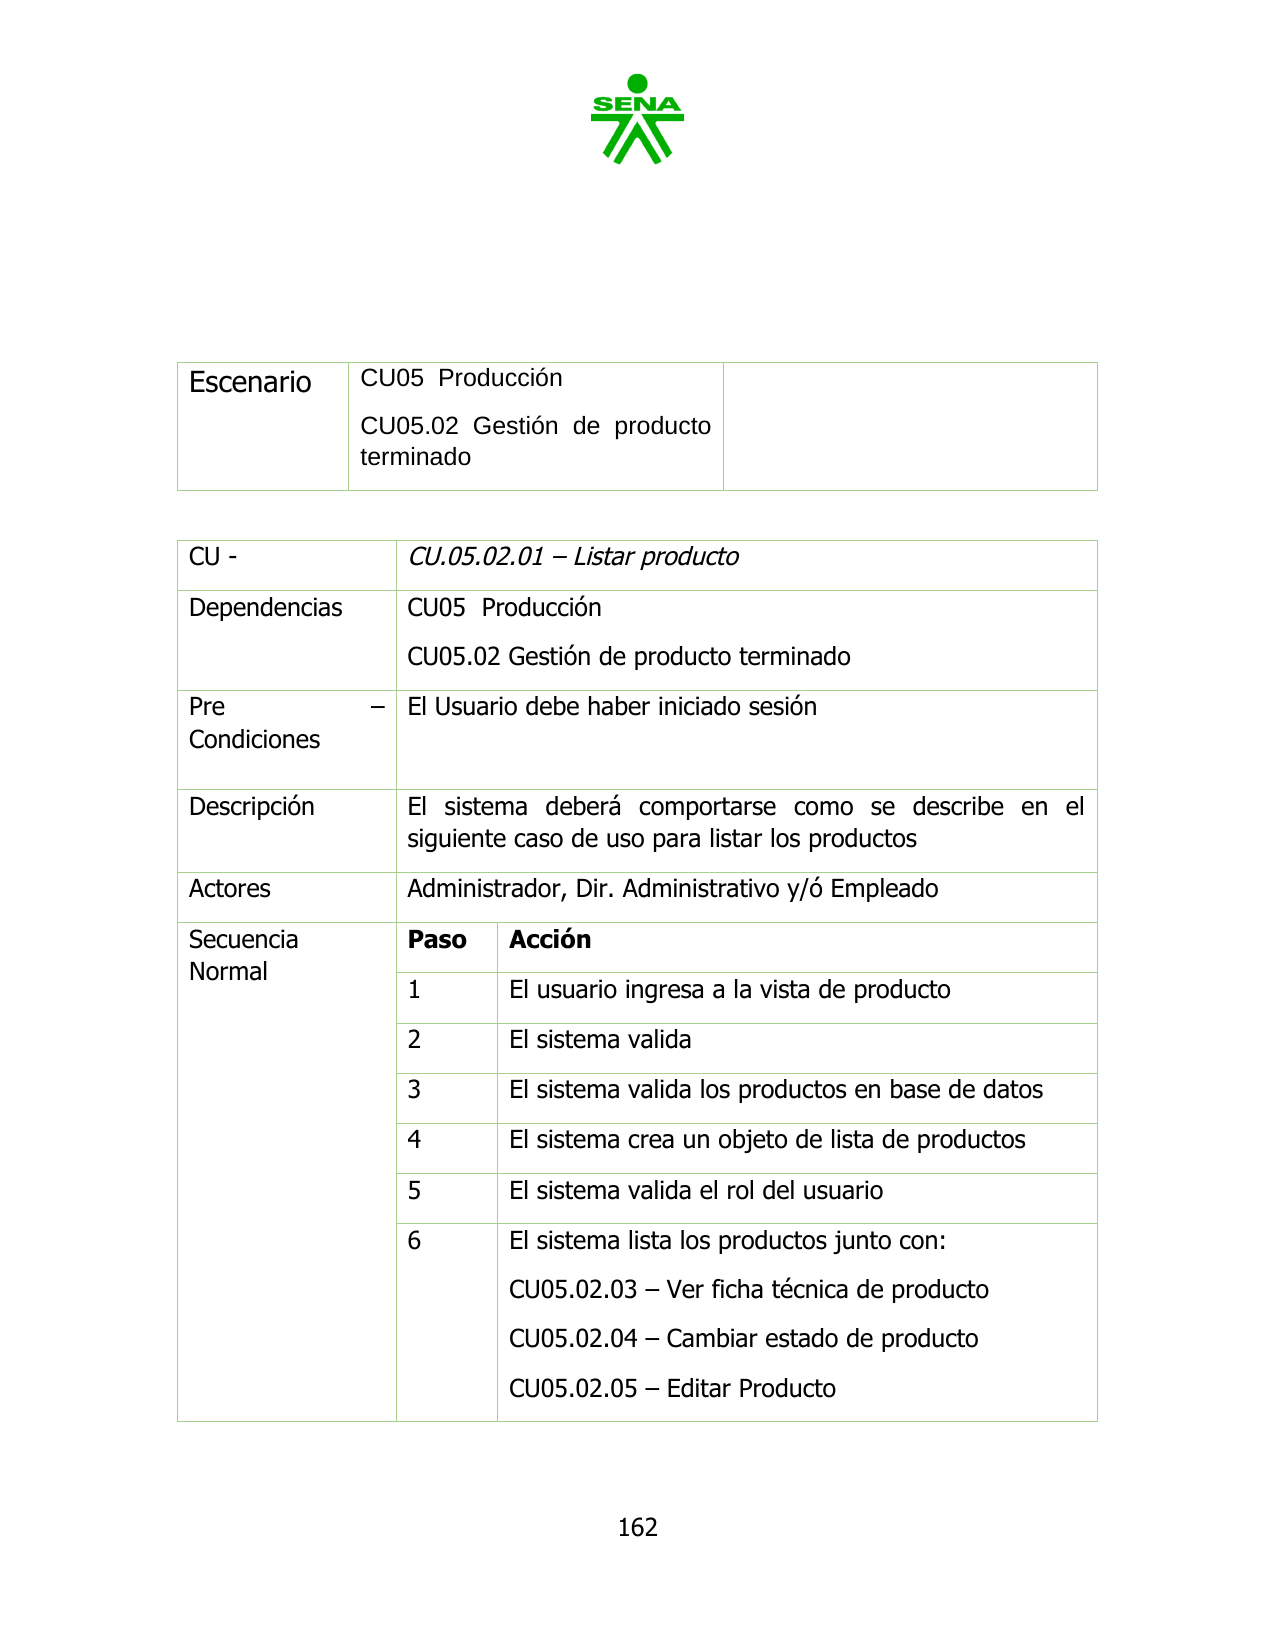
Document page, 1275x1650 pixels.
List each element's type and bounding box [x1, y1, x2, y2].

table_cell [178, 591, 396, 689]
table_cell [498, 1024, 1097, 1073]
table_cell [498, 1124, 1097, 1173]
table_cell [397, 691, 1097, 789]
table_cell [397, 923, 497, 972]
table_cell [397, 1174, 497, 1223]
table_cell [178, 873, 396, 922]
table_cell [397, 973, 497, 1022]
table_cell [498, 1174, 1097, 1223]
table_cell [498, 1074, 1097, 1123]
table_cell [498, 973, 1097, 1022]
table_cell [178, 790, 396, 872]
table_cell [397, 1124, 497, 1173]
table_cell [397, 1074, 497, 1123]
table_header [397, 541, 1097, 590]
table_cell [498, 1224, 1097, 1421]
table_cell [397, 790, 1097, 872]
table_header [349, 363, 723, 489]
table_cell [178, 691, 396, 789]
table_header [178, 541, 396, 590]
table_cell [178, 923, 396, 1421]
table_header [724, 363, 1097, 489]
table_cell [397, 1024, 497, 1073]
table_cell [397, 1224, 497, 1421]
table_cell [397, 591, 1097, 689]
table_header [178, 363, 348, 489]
picture [591, 73, 685, 165]
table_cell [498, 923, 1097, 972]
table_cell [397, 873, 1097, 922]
